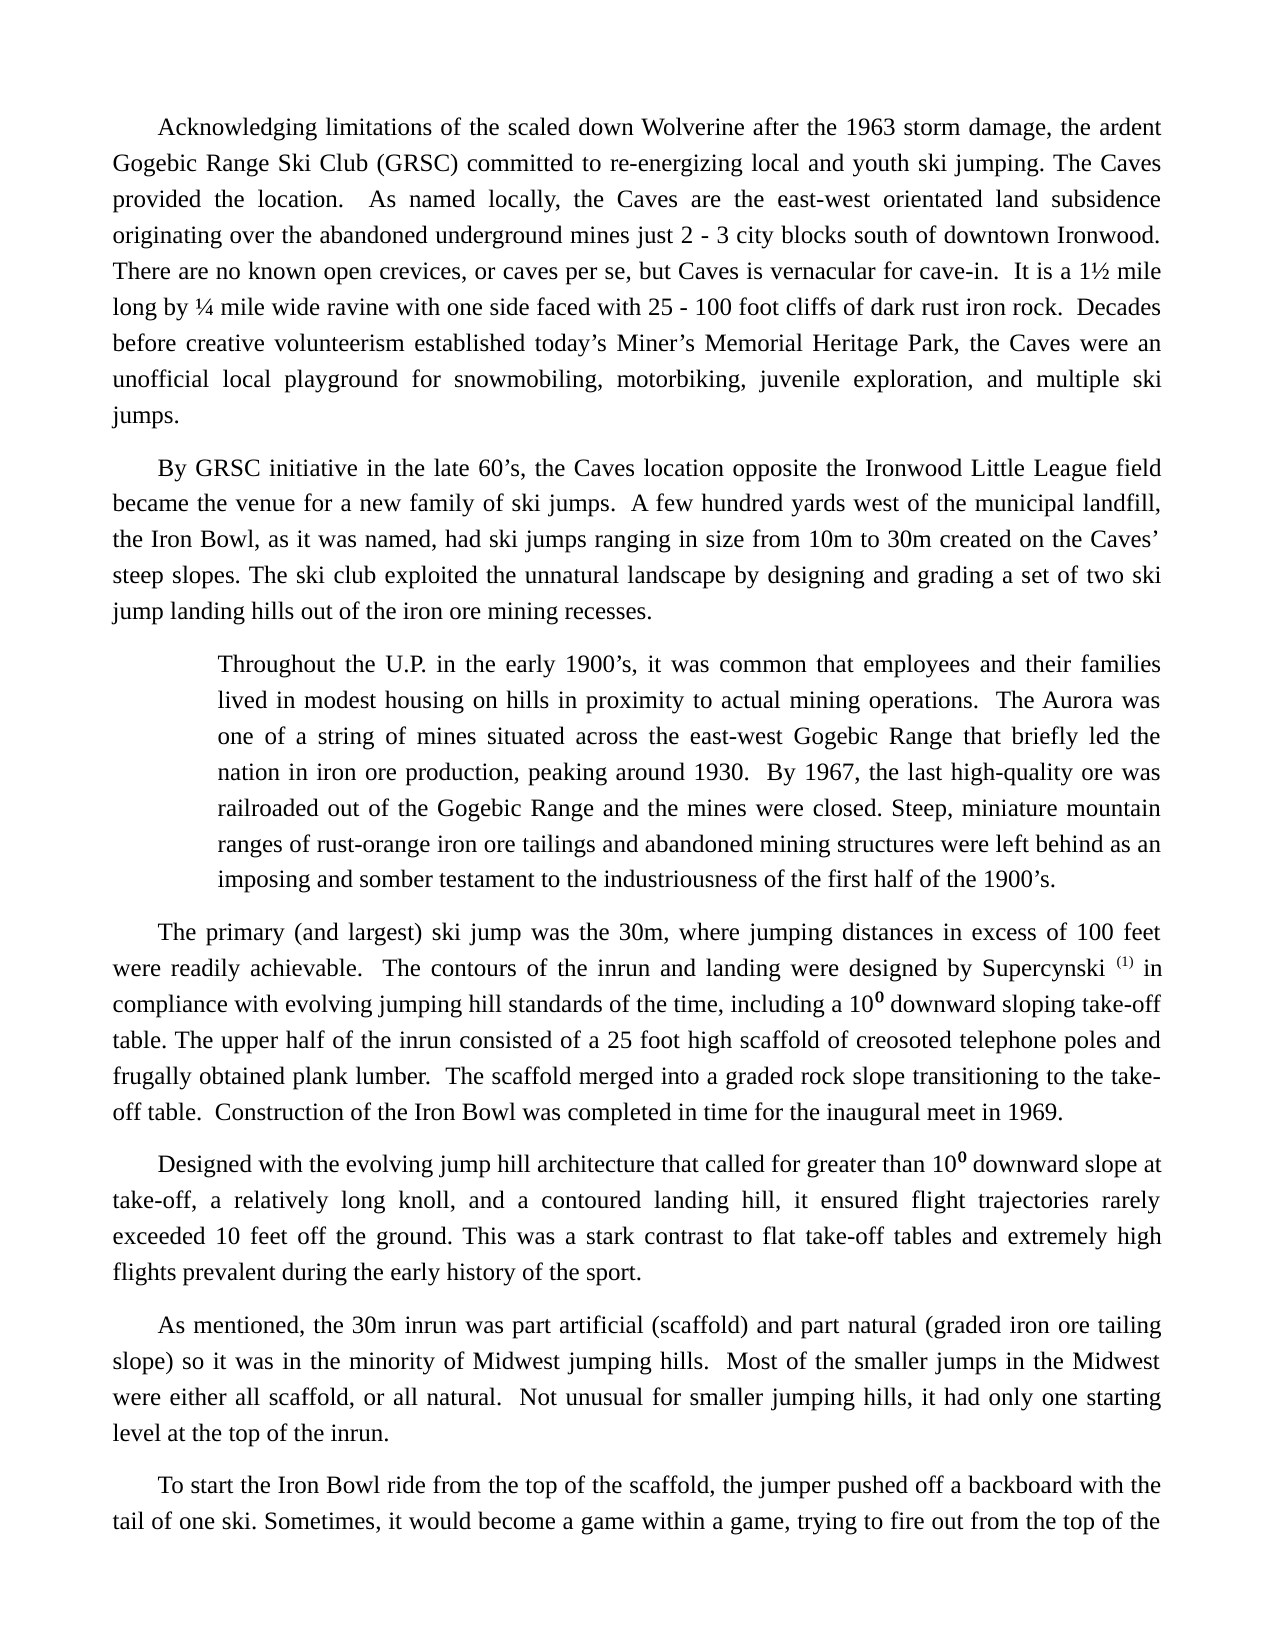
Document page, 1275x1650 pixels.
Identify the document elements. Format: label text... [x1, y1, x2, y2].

text As mentioned, the 30m inrun was part artificial (scaffold) and part natural (graded iron ore tailing slope) so it was in the minority of Midwest jumping hills. Most of the smaller jumps in the Midwest were either all scaffold, or all natural. Not unusual for smaller jumping hills, it had only one starting level at the top of the inrun. [112, 1310, 1162, 1446]
text Throughout the U.P. in the early 1900’s, it was common that employees and their families lived in modest housing on hills in proximity to actual mining operations. The Aurora was one of a string of mines situated across the east-west Gogebic Range that briefly led the nation in iron ore production, peaking around 1930. By 1967, the last high-quality ore was railroaded out of the Gogebic Range and the mines were closed. Steep, miniature mountain ranges of rust-orange iron ore tailings and abandoned mining structures were left behind as an imposing and somber testament to the industriousness of the first half of the 1900’s. [217, 649, 1162, 893]
text Acknowledging limitations of the scaled down Wolverine after the 1963 storm damage, the ardent Gogebic Range Ski Club (GRSC) committed to re-energizing local and youth ski jumping. The Caves provided the location. As named locally, the Caves are the east-west orientated land subsidence originating over the abandoned underground mines just 2 - 3 city blocks south of downtown Ironwood. There are no known open crevices, or caves per se, but Caves is vernacular for cave-in. It is a 1½ mile long by ¼ mile wide ravine with one side faced with 25 - 100 foot cliffs of dark rust iron rock. Decades before creative volunteerism established today’s Miner’s Memorial Heritage Park, the Caves were an unofficial local playground for snowmobiling, motorbiking, juvenile exploration, and multiple ski jumps. [112, 112, 1162, 429]
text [112, 1470, 1162, 1535]
text Designed with the evolving jump hill architecture that called for greater than 10⁰ downward slope at take-off, a relatively long knoll, and a contoured landing hill, it ensured flight trajectories rarely exceeded 10 feet off the ground. This was a stark contrast to flat take-off tables and extremely high flights prevalent during the early history of the sport. [112, 1149, 1162, 1286]
text By GRSC initiative in the late 60’s, the Caves location opposite the Ironwood Little League field became the venue for a new family of ski jumps. A few hundred yards west of the municipal landfill, the Iron Bowl, as it was named, had ski jumps ranging in size from 10m to 30m created on the Caves’ steep slopes. The ski club exploited the unnatural landscape by designing and grading a set of two ski jump landing hills out of the iron ore mining recesses. [112, 453, 1162, 625]
text The primary (and largest) ski jump was the 30m, where jumping distances in excess of 100 feet were readily achievable. The contours of the inrun and landing were designed by Supercynski (1) in compliance with evolving jumping hill standards of the time, including a 10⁰ downward sloping take-off table. The upper half of the inrun consisted of a 25 foot high scaffold of creosoted telephone poles and frugally obtained plank lumber. The scaffold merged into a graded rock slope transitioning to the take-off table. Construction of the Iron Bowl was completed in time for the inaugural meet in 1969. [112, 917, 1162, 1126]
